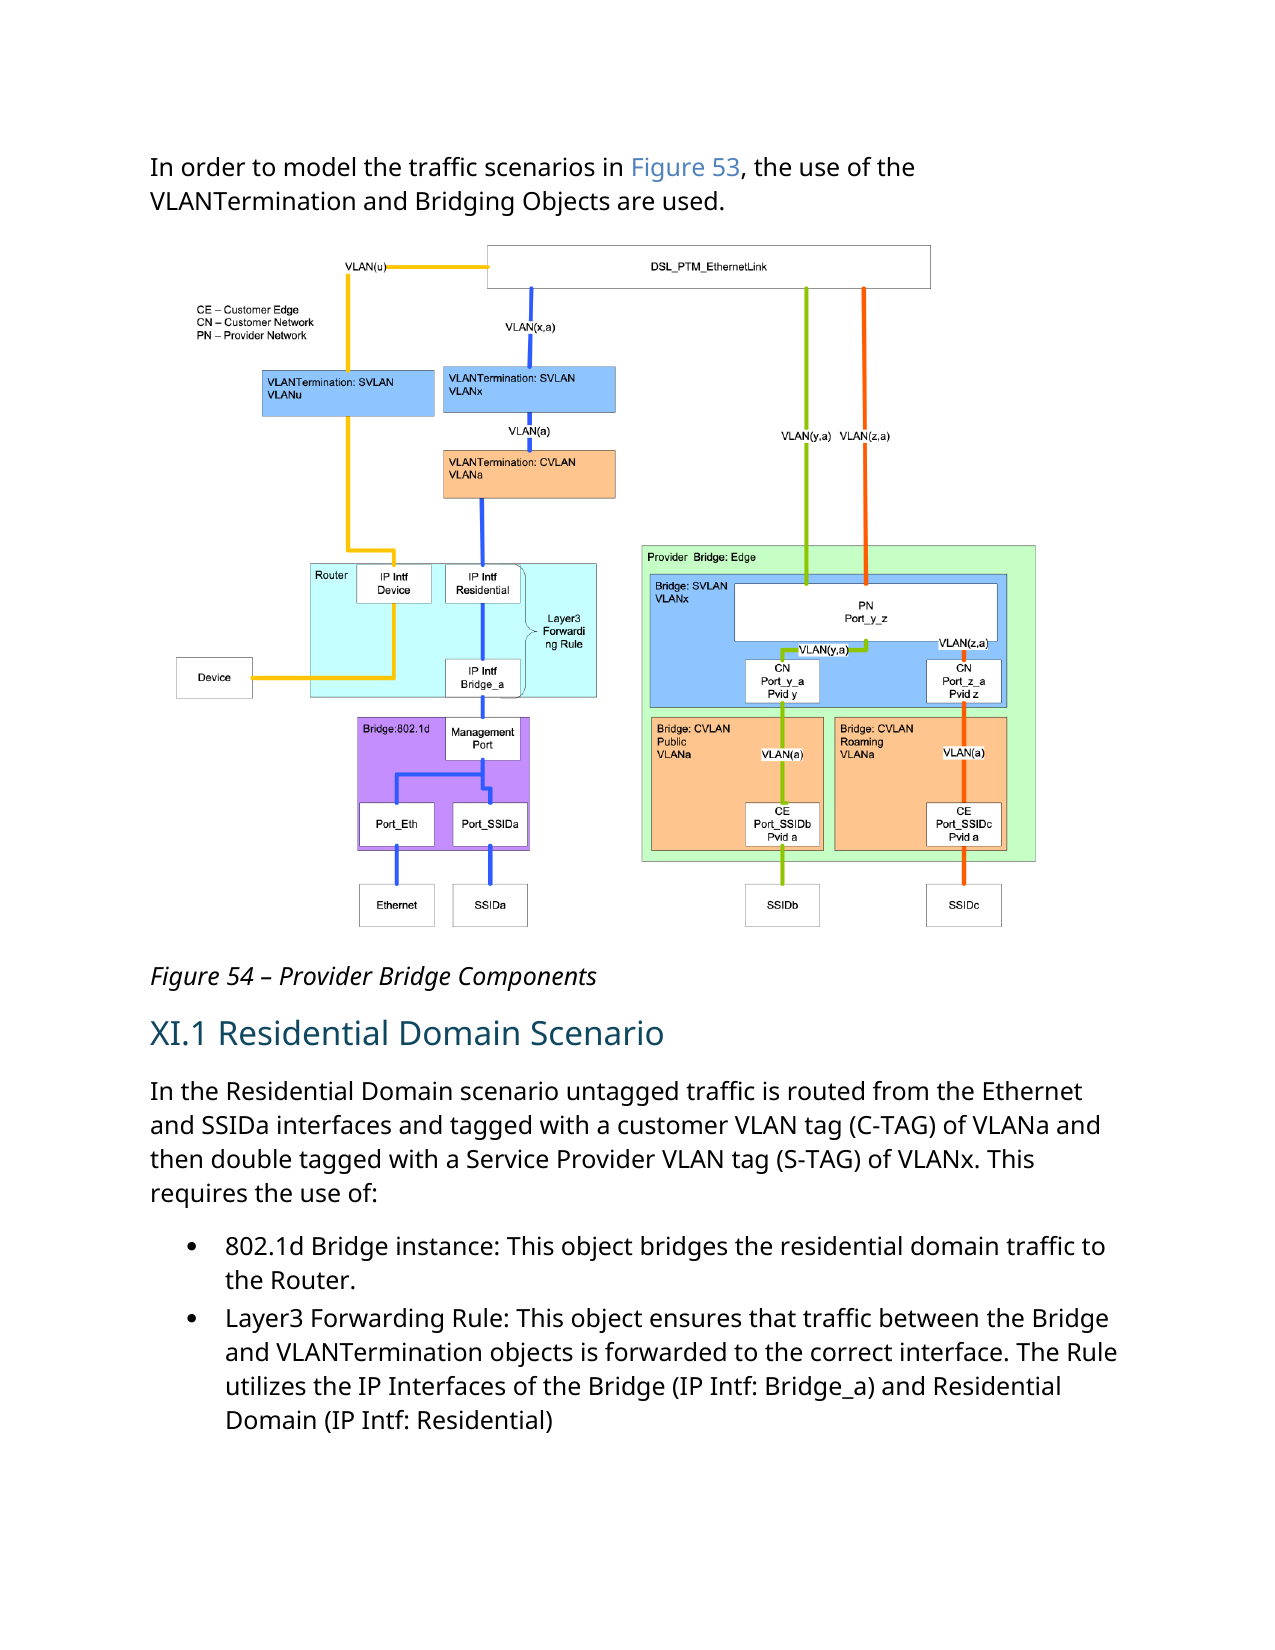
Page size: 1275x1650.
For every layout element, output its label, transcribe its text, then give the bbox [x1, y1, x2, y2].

picture [168, 236, 1044, 938]
list Layer3 Forwarding Rule: This object ensures that traffic between the Bridge and VLANTermination objects is forwarded to the correct interface. The Rule utilizes the IP Interfaces of the Bridge (IP Intf: Bridge_a) and Residential Domain (IP Intf: Residential) [187, 1301, 1125, 1437]
subtitle XI.1 Residential Domain Scenario [150, 1009, 1125, 1055]
text In the Residential Domain scenario untagged traffic is routed from the Ethernet and SSIDa interfaces and tagged with a customer VLAN tag (C-TAG) of VLANa and then double tagged with a Service Provider VLAN tag (S-TAG) of VLANx. This requires the use of: [150, 1074, 1125, 1210]
text Figure 54 – Provider Bridge Components [150, 959, 1125, 993]
text In order to model the traffic scenarios in Figure 53, the use of the VLANTermination and Bridging Objects are used. [150, 150, 1125, 218]
list 802.1d Bridge instance: This object bridges the residential domain traffic to the Router. [187, 1229, 1125, 1297]
